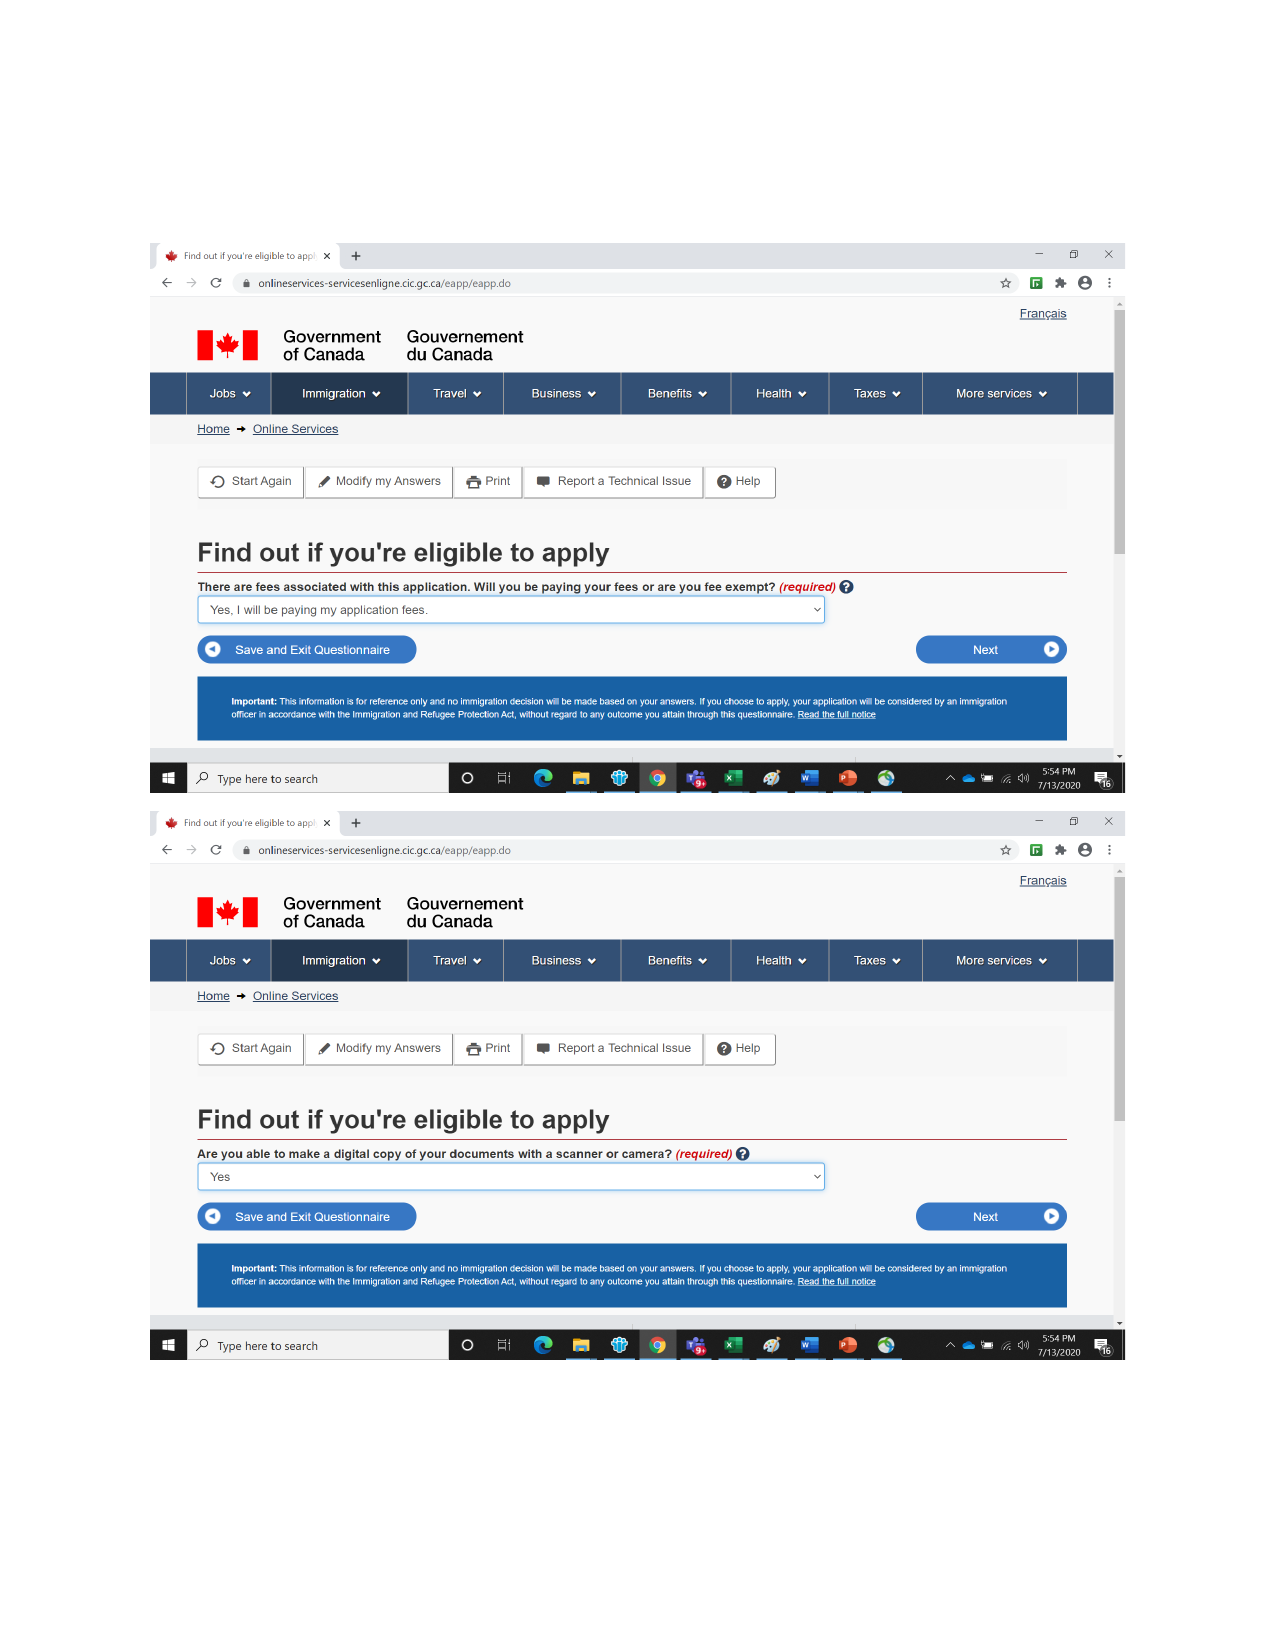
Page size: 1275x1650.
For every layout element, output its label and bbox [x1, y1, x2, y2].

picture [150, 811, 1125, 1360]
picture [150, 243, 1125, 793]
